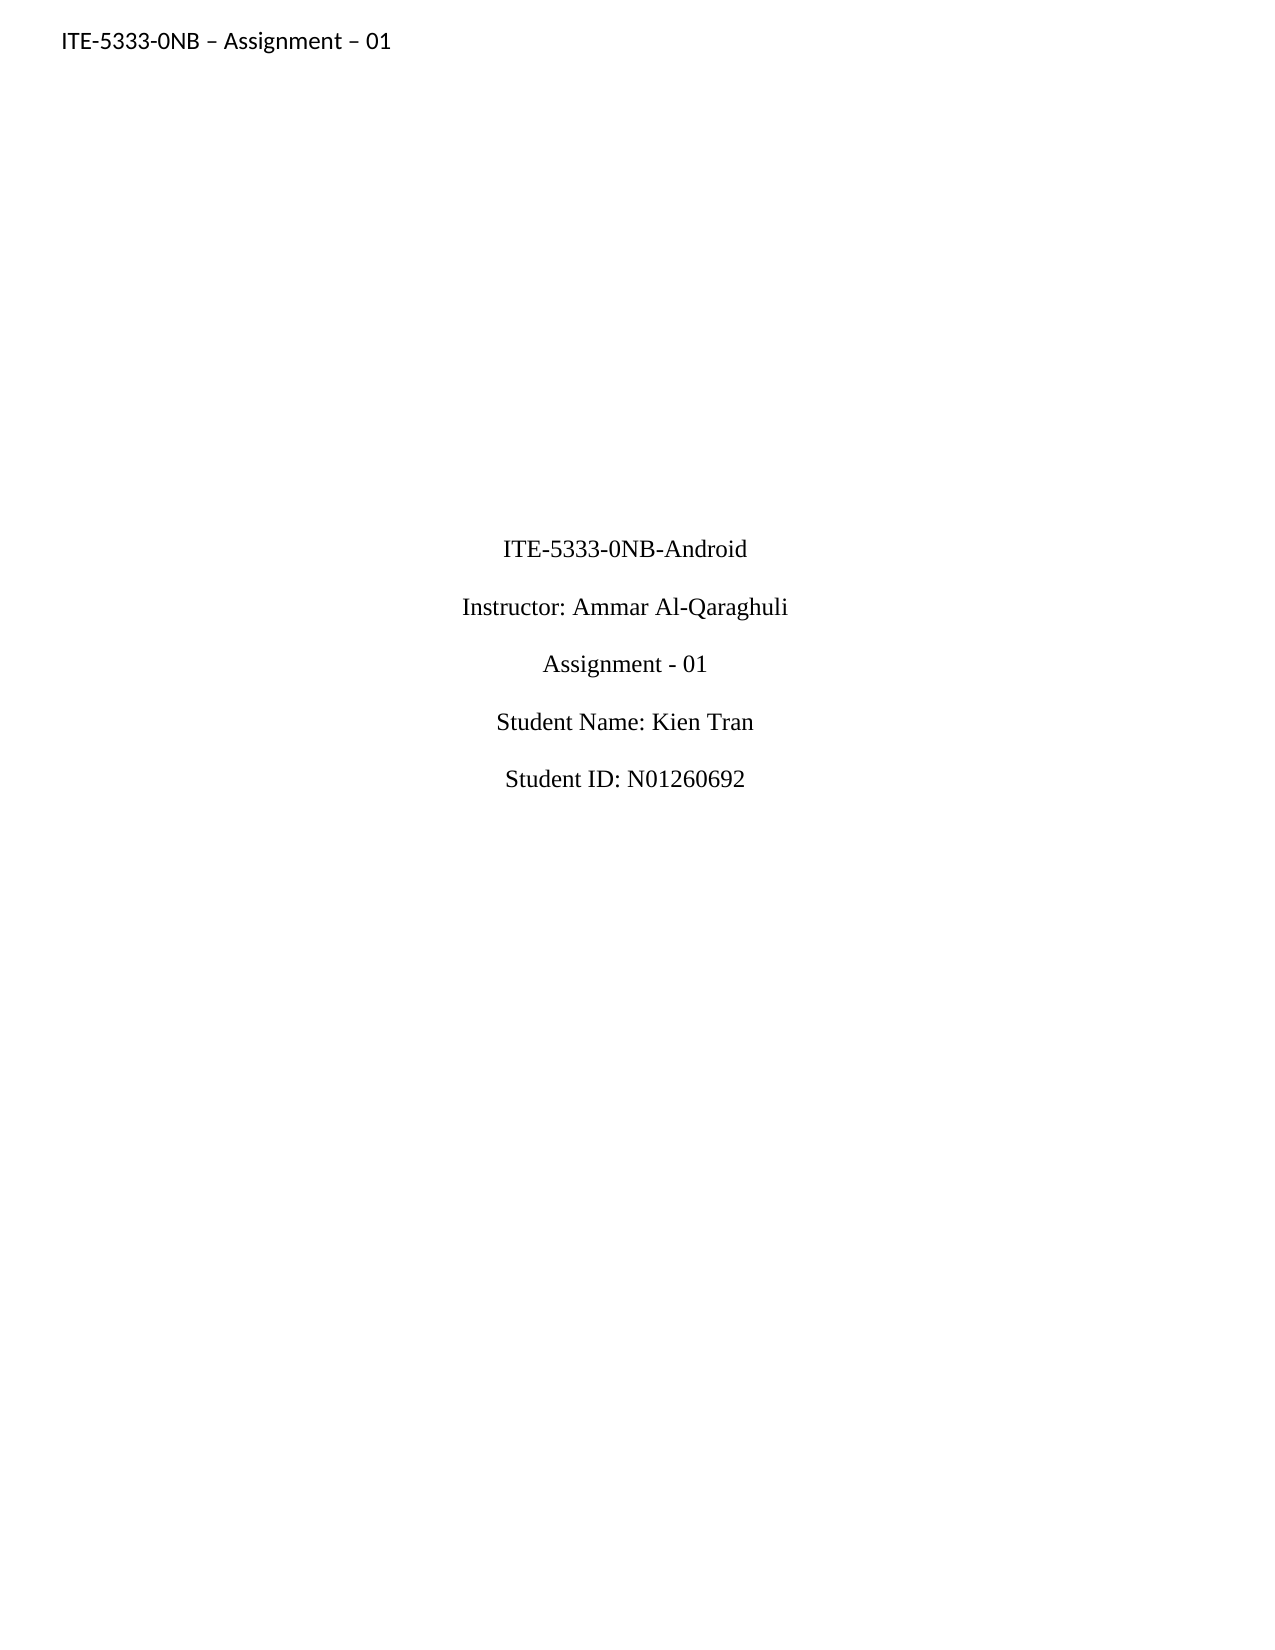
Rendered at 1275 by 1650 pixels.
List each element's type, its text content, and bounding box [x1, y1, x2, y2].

text Student ID: N01260692 [61, 764, 1189, 793]
text Instructor: Ammar Al-Qaraghuli [61, 592, 1189, 620]
text Assignment - 01 [61, 649, 1189, 678]
text Student Name: Kien Tran [61, 707, 1189, 735]
text ITE-5333-0NB-Android [61, 534, 1189, 563]
